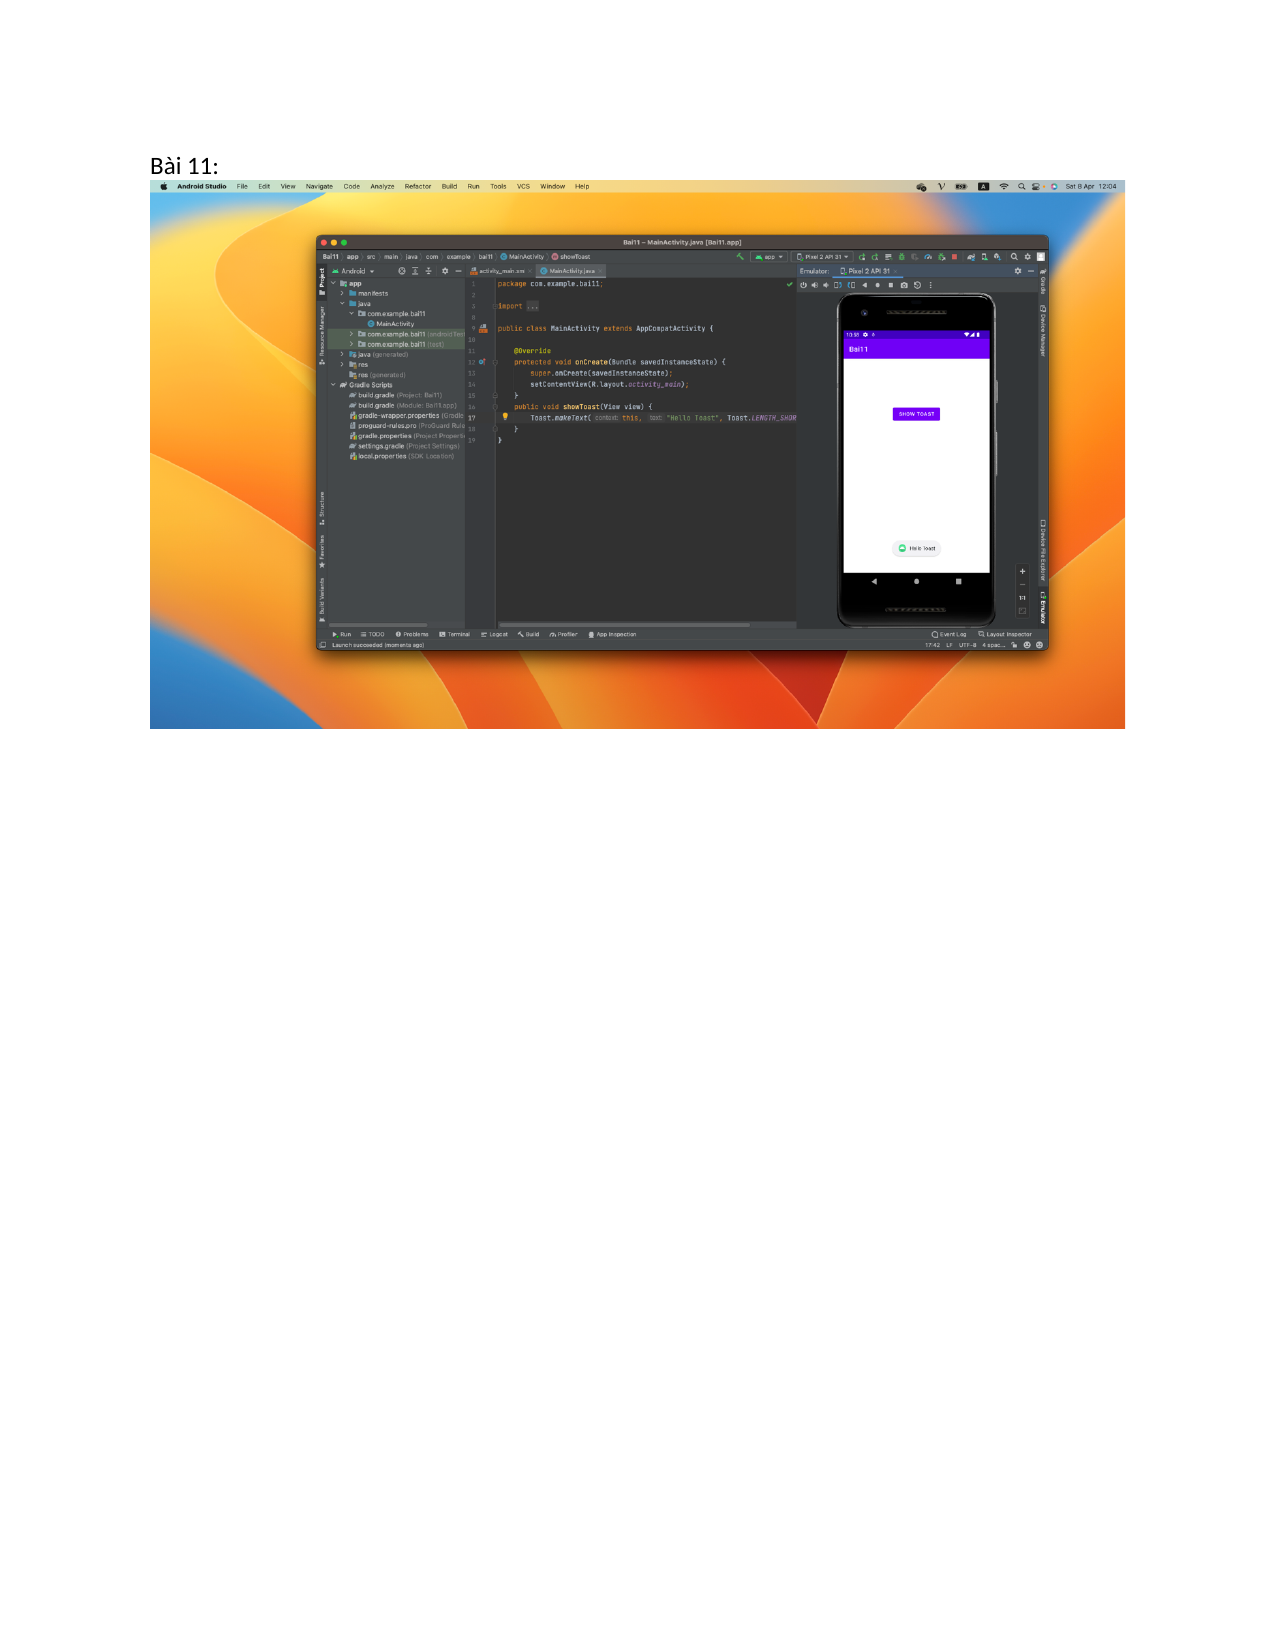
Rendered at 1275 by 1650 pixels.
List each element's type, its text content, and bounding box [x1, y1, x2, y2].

picture [150, 180, 1125, 729]
text Bài 11: [150, 150, 1125, 180]
